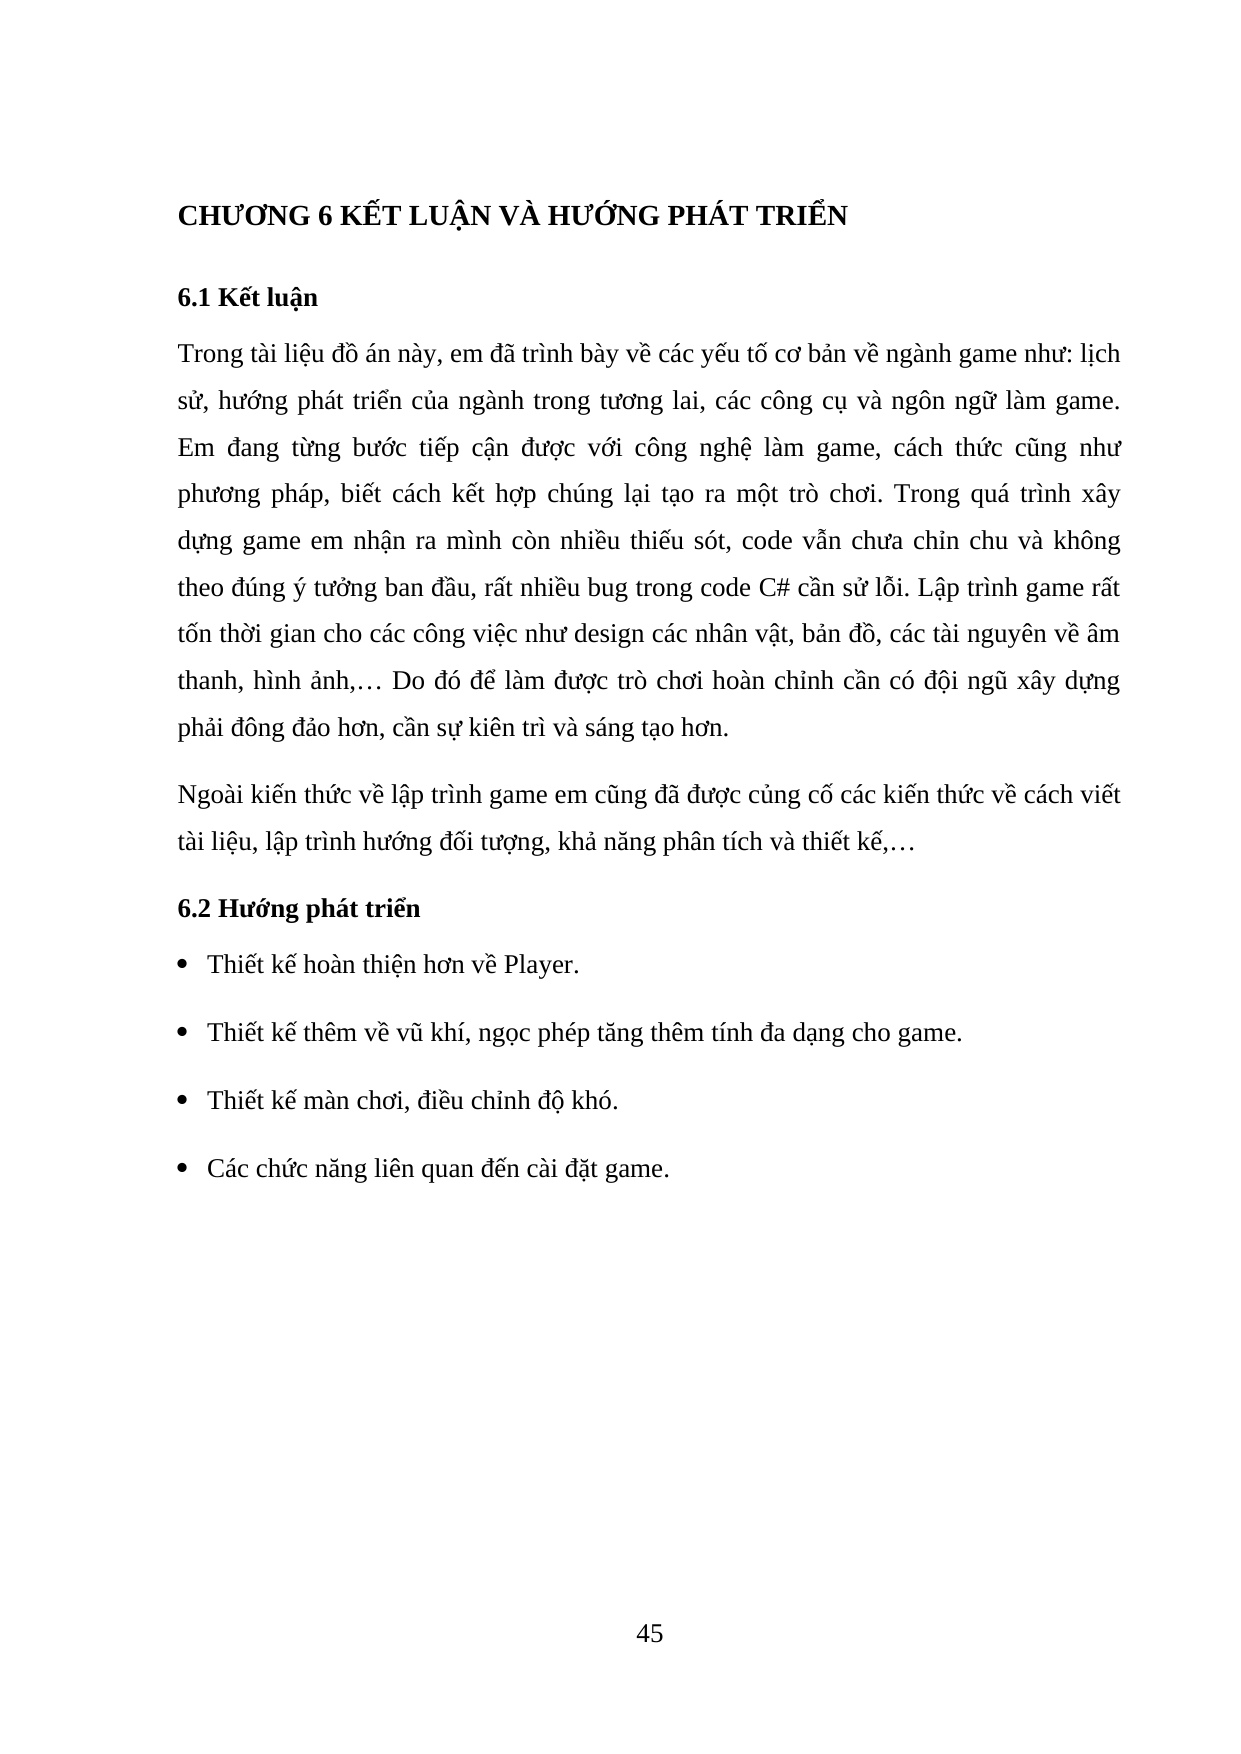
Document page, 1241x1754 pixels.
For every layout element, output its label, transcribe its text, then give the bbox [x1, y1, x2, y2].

subtitle Hướng phát triển [177, 892, 1122, 923]
text Ngoài kiến thức về lập trình game em cũng đã được củng cố các kiến thức về cách viết tài liệu, lập trình hướng đối tượng, khả năng phân tích và thiết kế,… [177, 778, 1122, 856]
subtitle KẾT LUẬN VÀ HƯỚNG PHÁT TRIỂN [177, 198, 1122, 231]
text Thiết kế thêm về vũ khí, ngọc phép tăng thêm tính đa dạng cho game. [177, 1016, 1122, 1047]
subtitle Kết luận [177, 281, 1122, 312]
text Trong tài liệu đồ án này, em đã trình bày về các yếu tố cơ bản về ngành game như: lịch sử, hướng phát triển của ngành trong tương lai, các công cụ và ngôn ngữ làm game. Em đang từng bước tiếp cận được với công nghệ làm game, cách thức cũng như phương pháp, biết cách kết hợp chúng lại tạo ra một trò chơi. Trong quá trình xây dựng game em nhận ra mình còn nhiều thiếu sót, code vẫn chưa chỉn chu và không theo đúng ý tưởng ban đầu, rất nhiều bug trong code C# cần sử lỗi. Lập trình game rất tốn thời gian cho các công việc như design các nhân vật, bản đồ, các tài nguyên về âm thanh, hình ảnh,… Do đó để làm được trò chơi hoàn chỉnh cần có đội ngũ xây dựng phải đông đảo hơn, cần sự kiên trì và sáng tạo hơn. [177, 337, 1122, 742]
text Thiết kế hoàn thiện hơn về Player. [177, 948, 1122, 980]
text Các chức năng liên quan đến cài đặt game. [177, 1152, 1122, 1183]
text Thiết kế màn chơi, điều chỉnh độ khó. [177, 1084, 1122, 1115]
